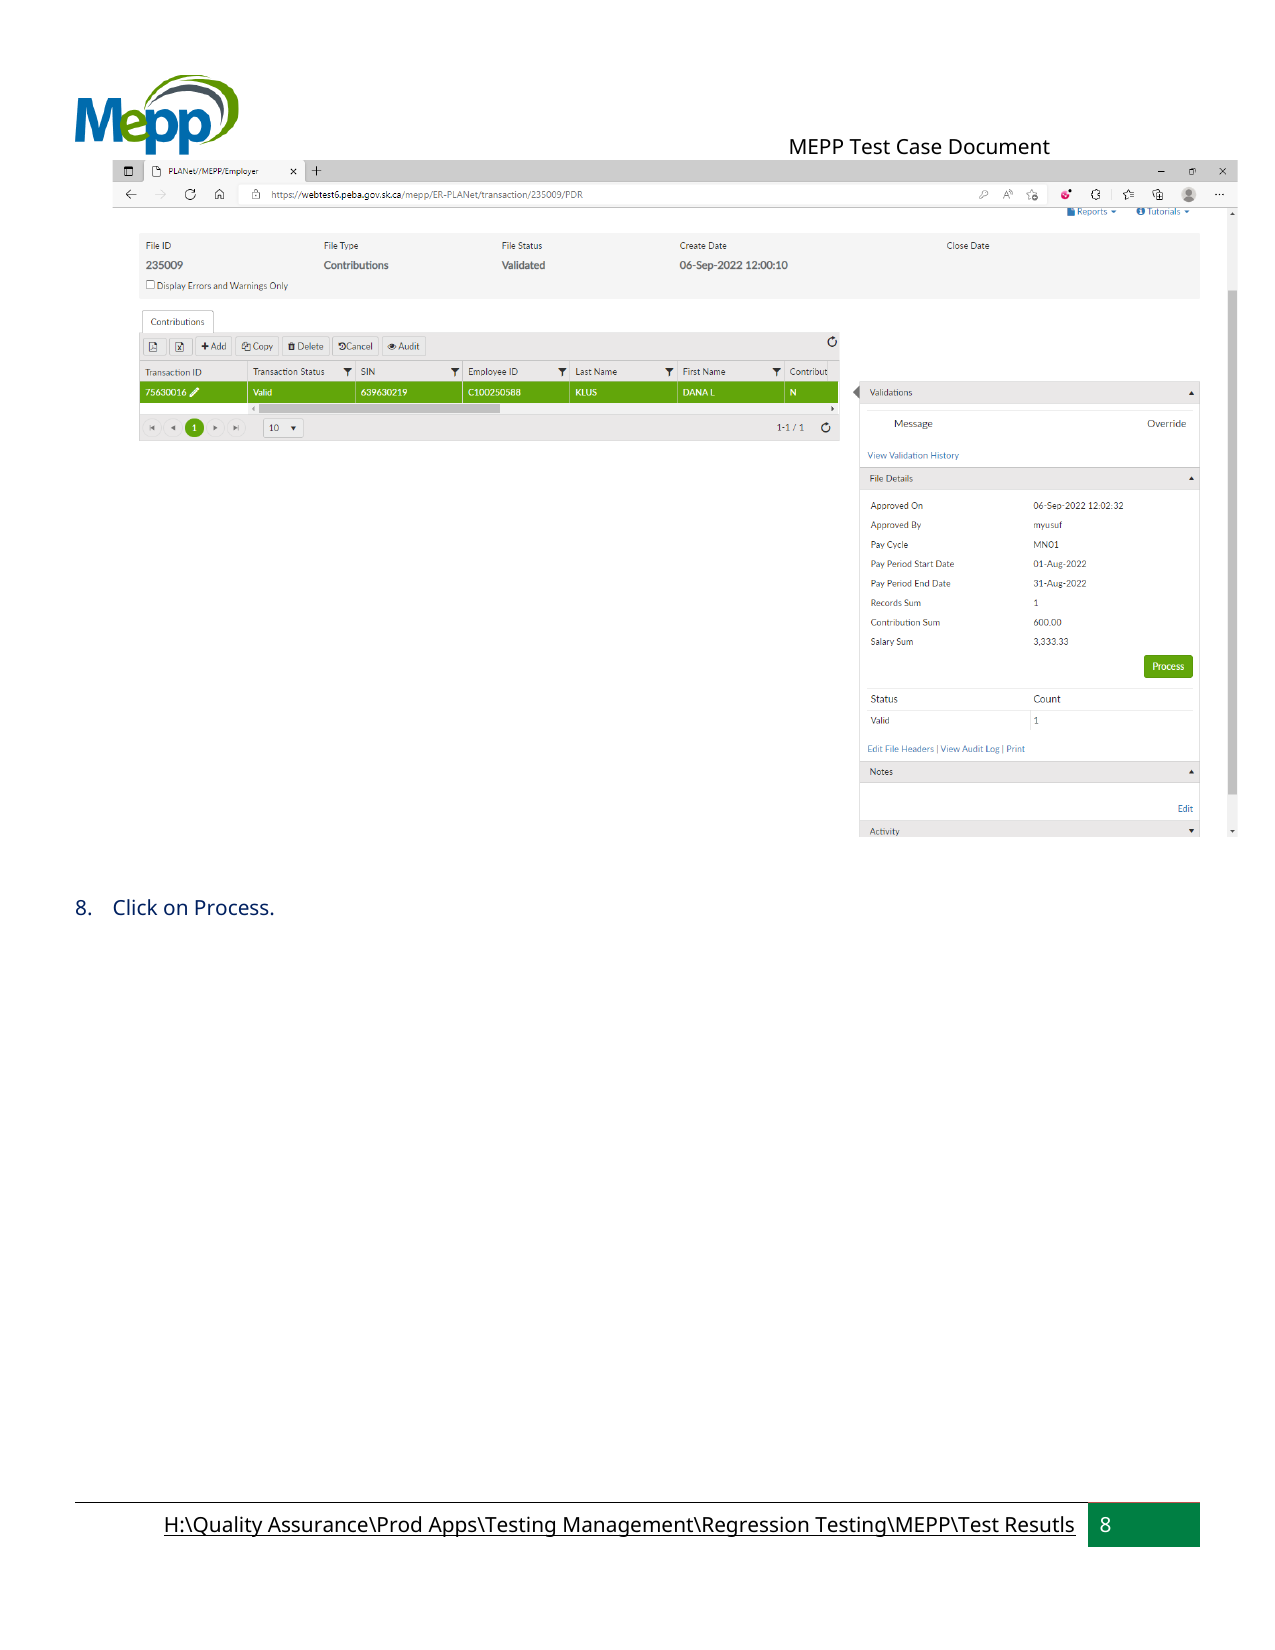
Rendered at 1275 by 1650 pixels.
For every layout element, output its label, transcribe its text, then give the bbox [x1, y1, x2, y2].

picture [75, 75, 239, 155]
list Click on Process. [75, 893, 1200, 922]
picture [112, 160, 1238, 837]
